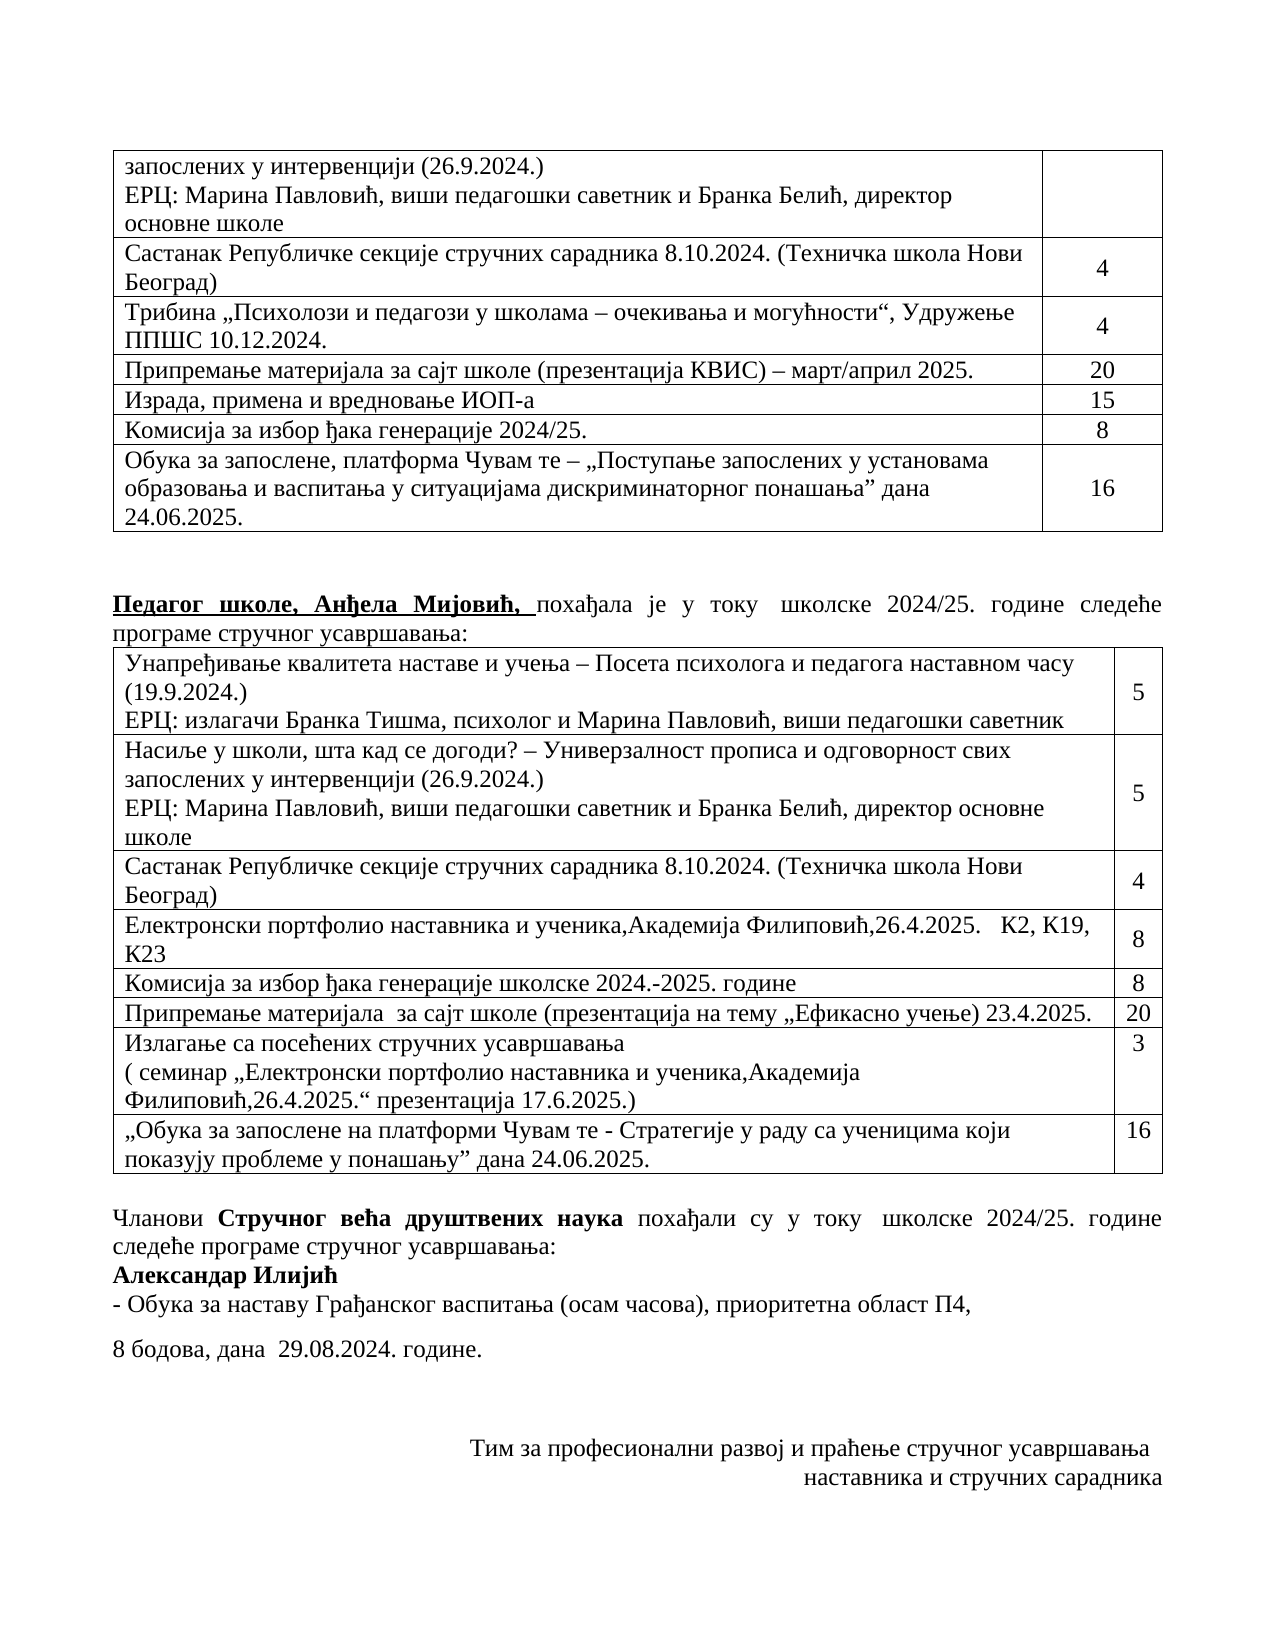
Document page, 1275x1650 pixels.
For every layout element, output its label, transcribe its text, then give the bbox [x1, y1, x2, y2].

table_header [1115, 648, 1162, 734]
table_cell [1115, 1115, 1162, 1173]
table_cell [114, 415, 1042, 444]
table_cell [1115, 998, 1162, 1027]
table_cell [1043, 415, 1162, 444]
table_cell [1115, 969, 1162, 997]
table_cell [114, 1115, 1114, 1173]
text - Обука за наставу Грађанског васпитања (осам часова), приоритетна област П4, [112, 1289, 1162, 1318]
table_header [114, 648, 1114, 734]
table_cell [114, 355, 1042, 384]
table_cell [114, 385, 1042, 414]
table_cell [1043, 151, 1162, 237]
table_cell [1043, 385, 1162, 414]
text Чланови Стручног већа друштвених наука похађали су у току школске 2024/25. године следеће програме стручног усавршавања: [112, 1203, 1162, 1260]
text наставника и стручних сарадника [160, 1462, 1162, 1491]
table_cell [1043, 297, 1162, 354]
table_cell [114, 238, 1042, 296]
text Тим за професионални развој и праћење стручног усавршавања [160, 1433, 1162, 1462]
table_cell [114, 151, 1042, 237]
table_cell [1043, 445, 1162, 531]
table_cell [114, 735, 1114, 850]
text Александар Илијић [112, 1260, 1162, 1289]
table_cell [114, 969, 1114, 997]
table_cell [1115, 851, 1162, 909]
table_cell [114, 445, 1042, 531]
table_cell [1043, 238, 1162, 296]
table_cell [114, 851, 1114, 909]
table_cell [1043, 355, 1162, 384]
text 8 бодова, дана 29.08.2024. године. [112, 1334, 1162, 1363]
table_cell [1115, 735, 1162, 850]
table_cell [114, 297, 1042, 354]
text Педагог школе, Анђела Мијовић, похађала је у току школске 2024/25. године следеће програме стручног усавршавања: [112, 589, 1162, 647]
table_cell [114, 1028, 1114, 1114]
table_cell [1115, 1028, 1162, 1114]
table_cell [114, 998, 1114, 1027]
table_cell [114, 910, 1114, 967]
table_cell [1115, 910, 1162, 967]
